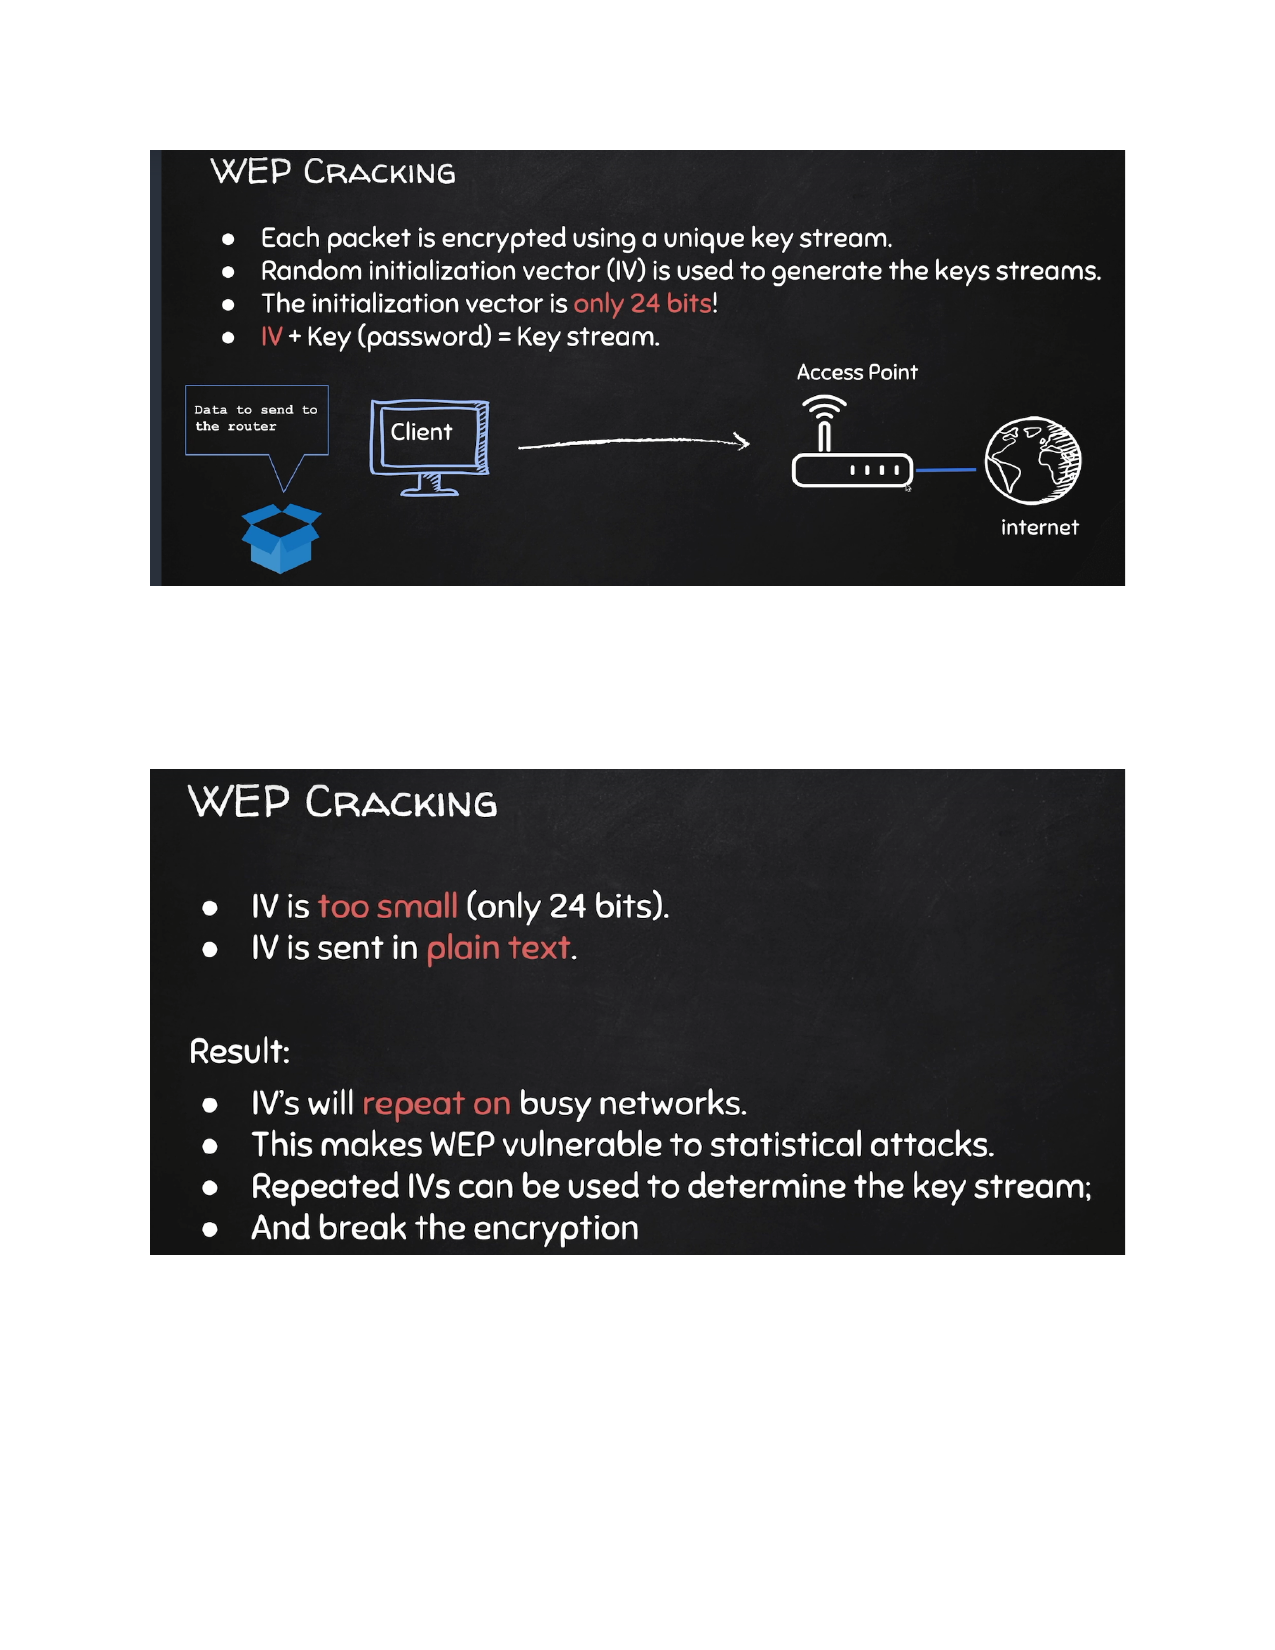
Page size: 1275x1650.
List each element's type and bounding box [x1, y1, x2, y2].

picture [150, 769, 1125, 1255]
picture [150, 150, 1125, 586]
